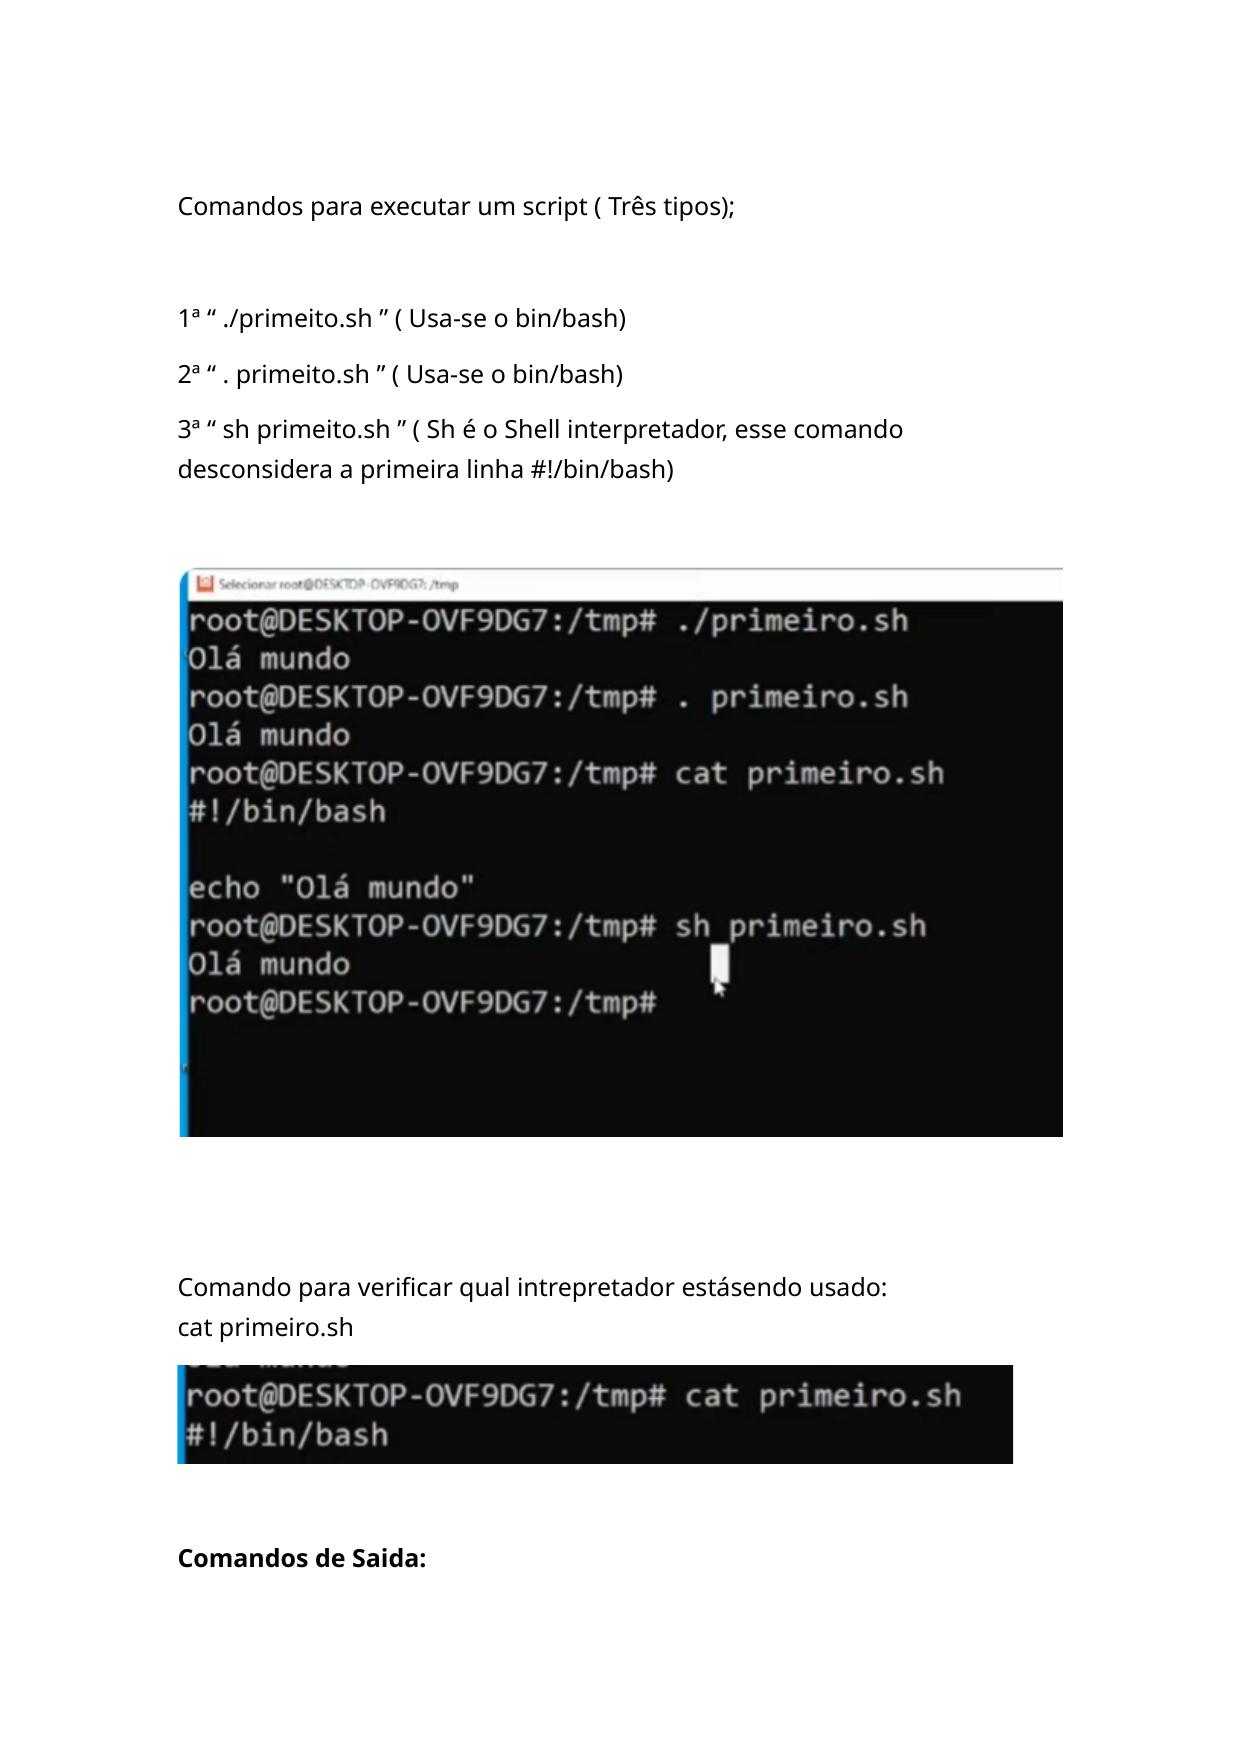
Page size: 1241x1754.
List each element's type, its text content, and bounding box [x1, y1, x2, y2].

text Comandos de Saida: [177, 1541, 1063, 1575]
text Comandos para executar um script ( Três tipos); [177, 189, 1063, 223]
text 2ª “ . primeito.sh ” ( Usa-se o bin/bash) [177, 356, 1063, 390]
text 3ª “ sh primeito.sh ” ( Sh é o Shell interpretador, esse comando desconsidera a primeira linha #!/bin/bash) [177, 412, 1063, 485]
picture [183, 1365, 1014, 1464]
picture [177, 562, 1063, 1137]
text 1ª “ ./primeito.sh ” ( Usa-se o bin/bash) [177, 300, 1063, 334]
text Comando para verificar qual intrepretador estásendo usado: cat primeiro.sh [177, 1270, 1063, 1343]
